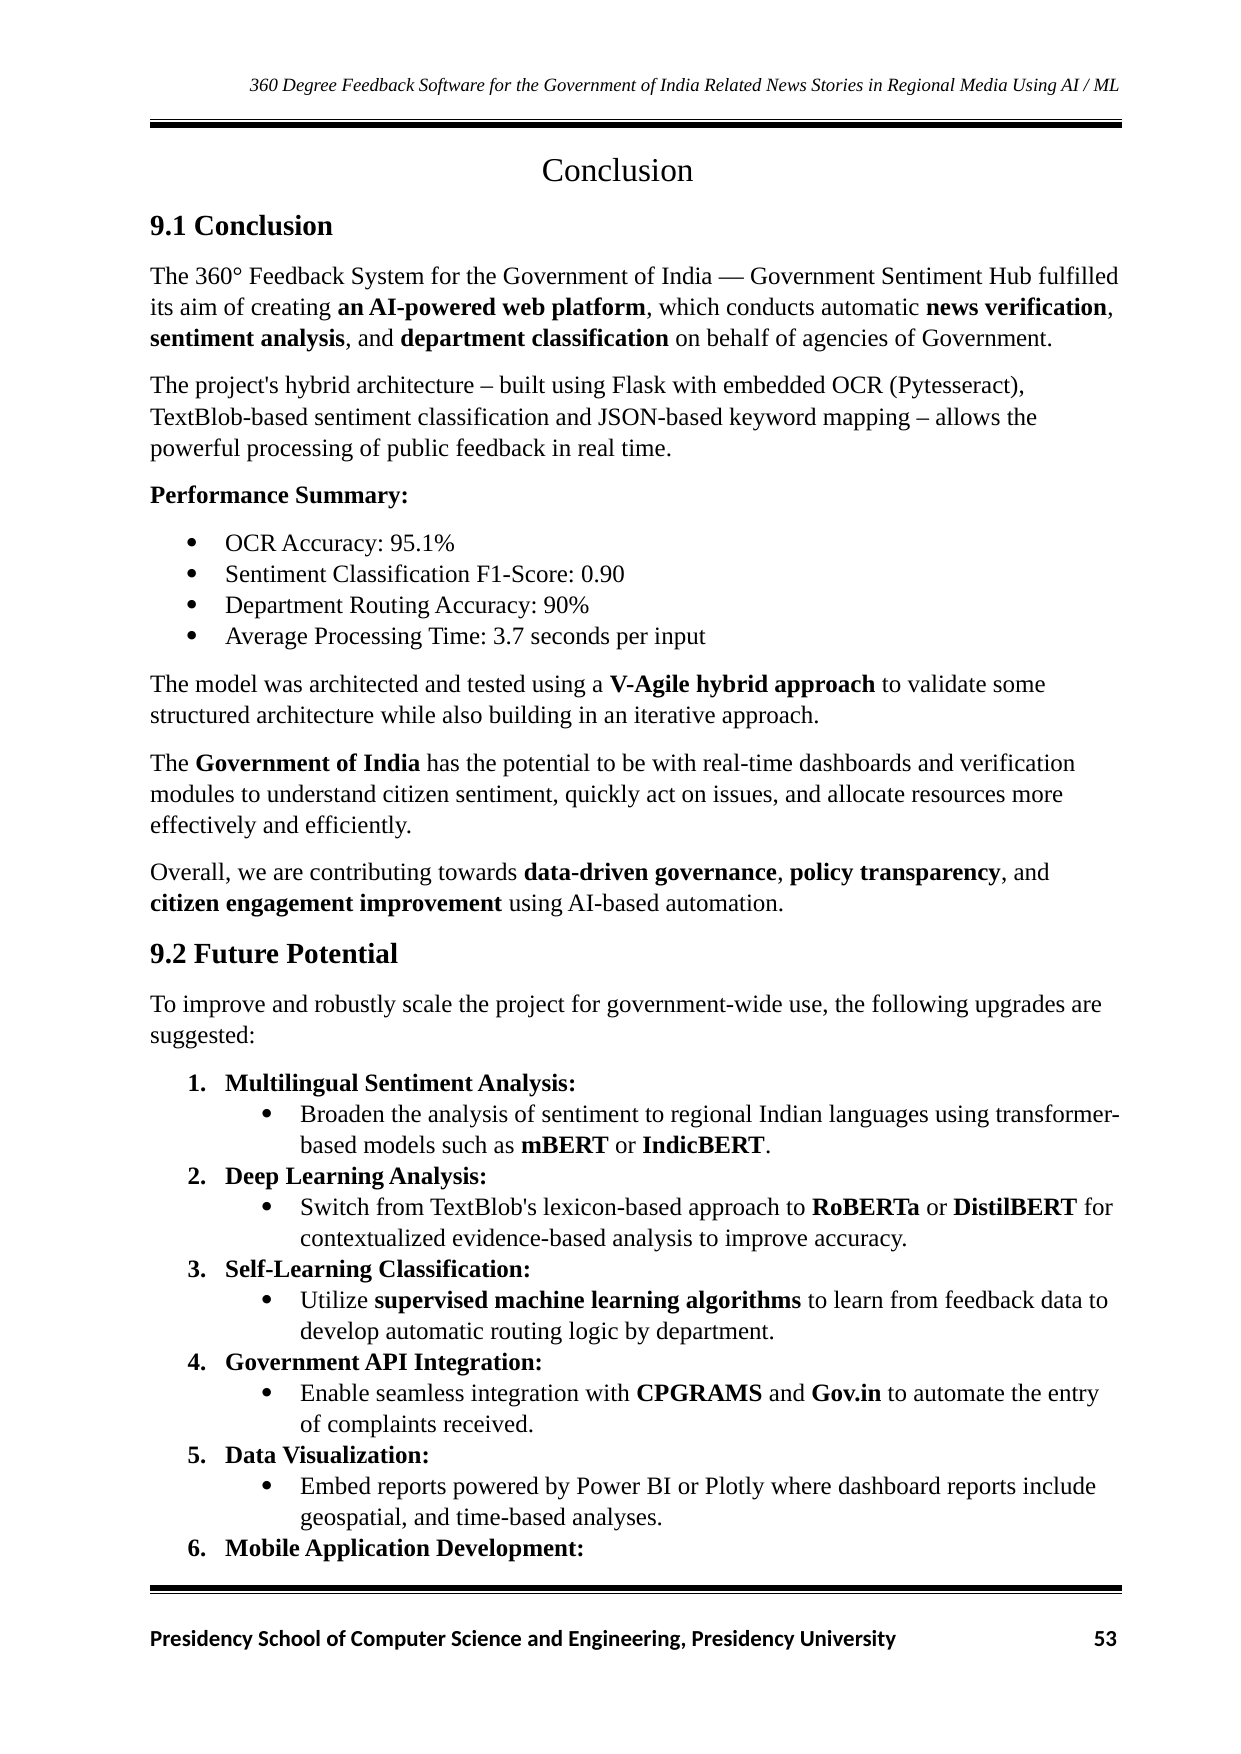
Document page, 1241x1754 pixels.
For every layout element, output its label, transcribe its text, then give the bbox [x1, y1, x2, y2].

list Data Visualization: [187, 1440, 1122, 1469]
list Broaden the analysis of sentiment to regional Indian languages using transformer-based models such as mBERT or IndicBERT. [262, 1099, 1122, 1159]
list Sentiment Classification F1-Score: 0.90 [187, 559, 1122, 588]
list Utilize supervised machine learning algorithms to learn from feedback data to develop automatic routing logic by department. [262, 1285, 1122, 1345]
list Switch from TextBlob's lexicon-based approach to RoBERTa or DistilBERT for contextualized evidence-based analysis to improve accuracy. [262, 1192, 1122, 1252]
list OCR Accuracy: 95.1% [187, 528, 1122, 557]
text The project's hybrid architecture – built using Flask with embedded OCR (Pytesseract), TextBlob-based sentiment classification and JSON-based keyword mapping – allows the powerful processing of public feedback in real time. [150, 371, 1122, 461]
text The Government of India has the potential to be with real-time dashboards and verification modules to understand citizen sentiment, quickly act on issues, and allocate resources more effectively and efficiently. [150, 748, 1122, 838]
list Deep Learning Analysis: [187, 1161, 1122, 1190]
list Embed reports powered by Power BI or Plotly where dashboard reports include geospatial, and time-based analyses. [262, 1471, 1122, 1531]
list Mobile Application Development: [187, 1533, 1122, 1562]
text Overall, we are contributing towards data-driven governance, policy transparency, and citizen engagement improvement using AI-based automation. [150, 857, 1122, 917]
list Multilingual Sentiment Analysis: [187, 1068, 1122, 1097]
text 9.1 Conclusion [150, 208, 1122, 242]
list Average Processing Time: 3.7 seconds per input [187, 621, 1122, 650]
text 9.2 Future Potential [150, 936, 1122, 970]
list Enable seamless integration with CPGRAMS and Gov.in to automate the entry of complaints received. [262, 1378, 1122, 1438]
text The 360° Feedback System for the Government of India — Government Sentiment Hub fulfilled its aim of creating an AI-powered web platform, which conducts automatic news verification, sentiment analysis, and department classification on behalf of agencies of Government. [150, 261, 1122, 352]
list Self-Learning Classification: [187, 1254, 1122, 1283]
text Conclusion [150, 150, 1122, 188]
list Department Routing Accuracy: 90% [187, 590, 1122, 619]
text To improve and robustly scale the project for government-wide use, the following upgrades are suggested: [150, 989, 1122, 1049]
text The model was architected and tested using a V-Agile hybrid approach to validate some structured architecture while also building in an iterative approach. [150, 669, 1122, 729]
text Performance Summary: [150, 480, 1122, 509]
list Government API Integration: [187, 1347, 1122, 1376]
